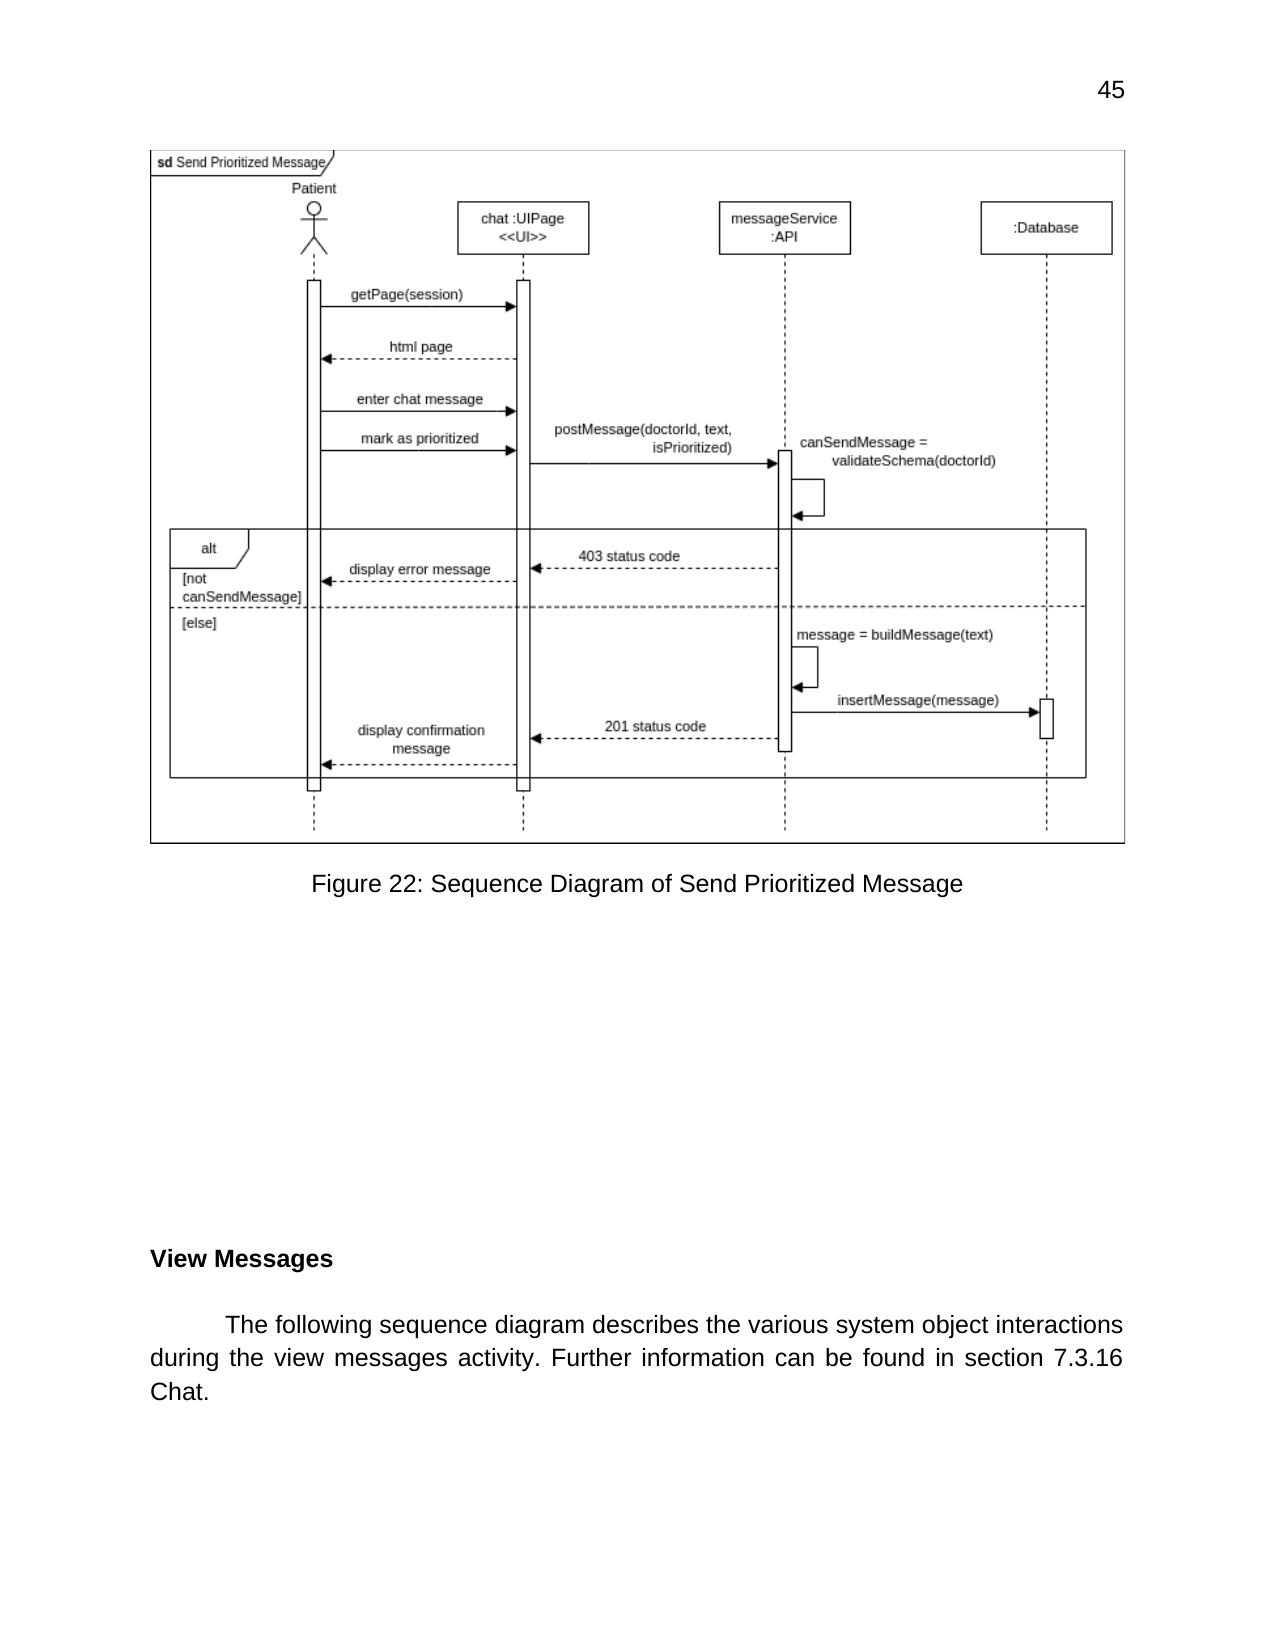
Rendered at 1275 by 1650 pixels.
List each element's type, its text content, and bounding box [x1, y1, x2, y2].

text View Messages [150, 1244, 1125, 1273]
text The following sequence diagram describes the various system object interactions during the view messages activity. Further information can be found in section 7.3.16 Chat. [150, 1310, 1125, 1405]
picture [150, 150, 1125, 844]
text Figure 22: Sequence Diagram of Send Prioritized Message [150, 869, 1125, 898]
